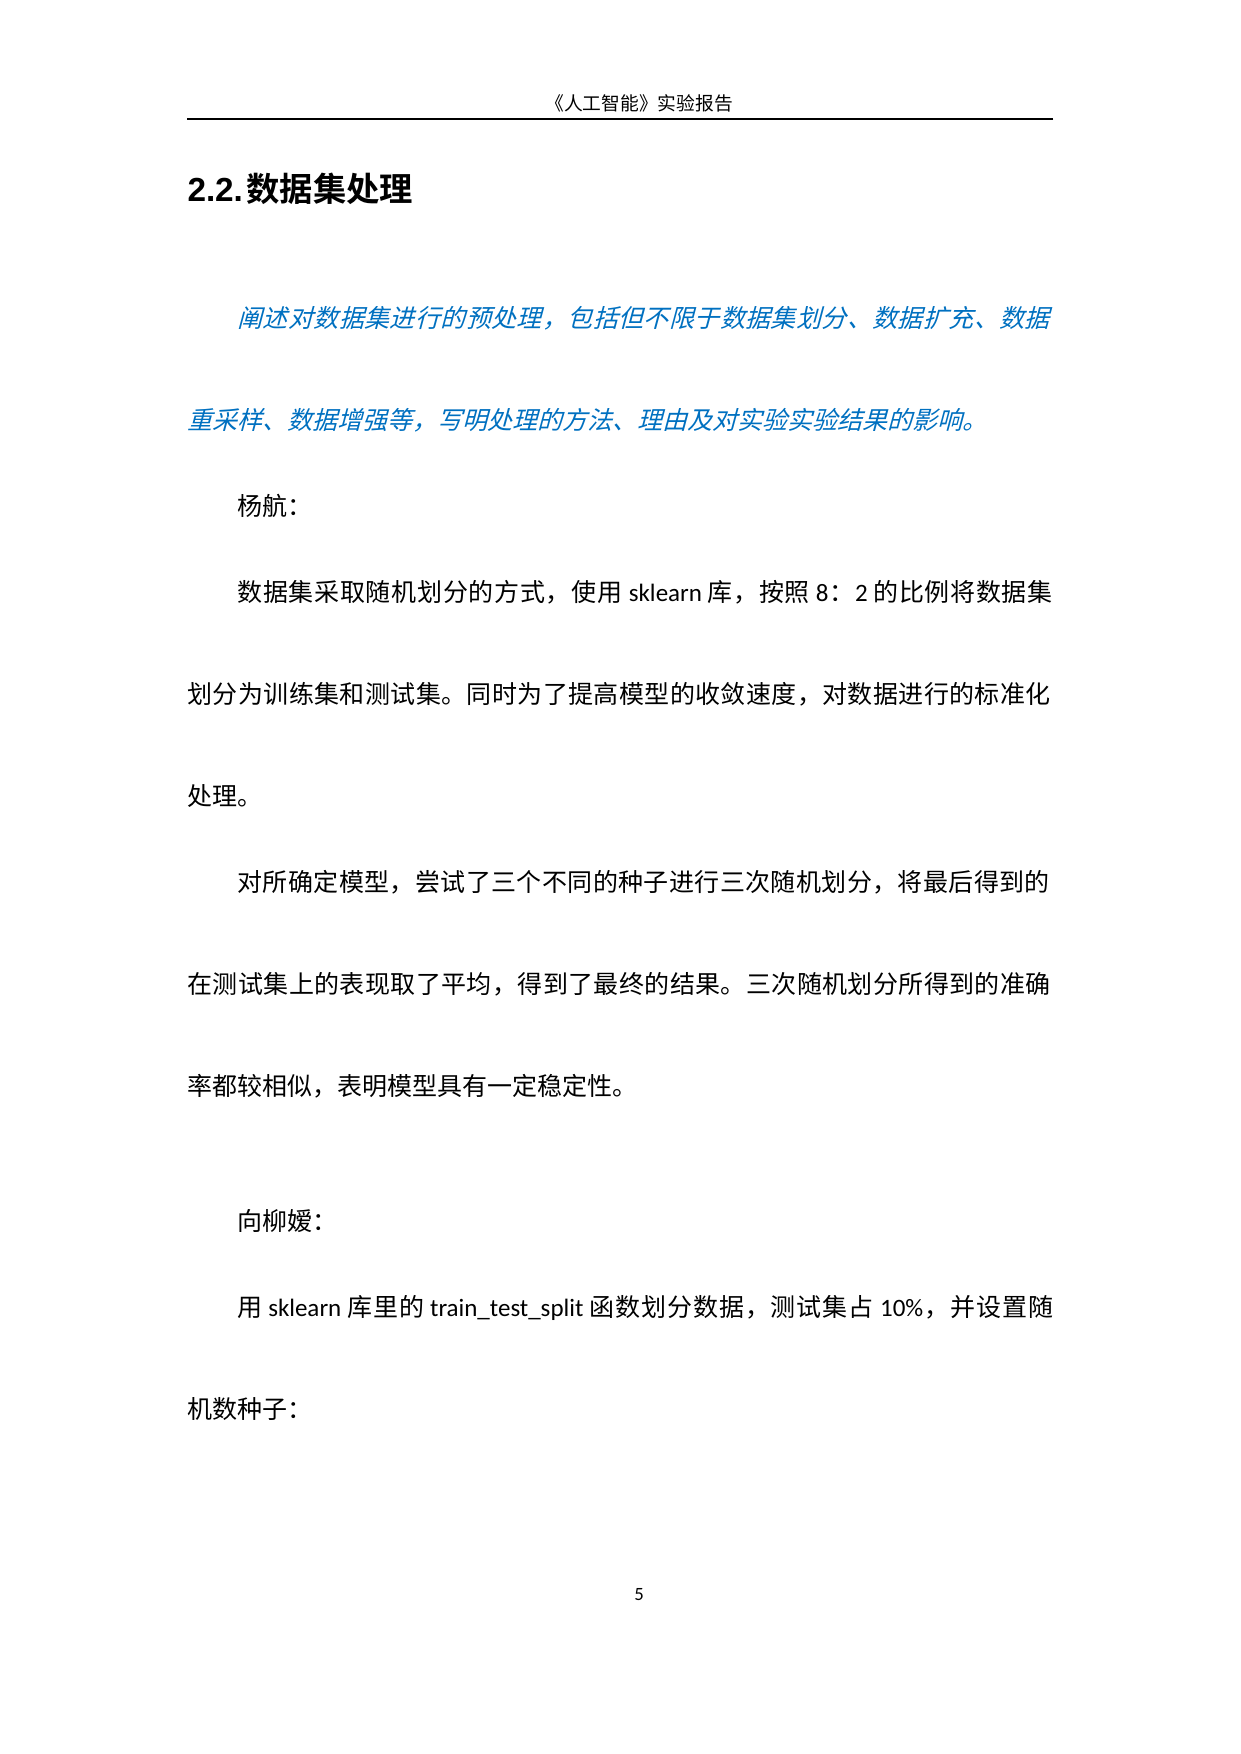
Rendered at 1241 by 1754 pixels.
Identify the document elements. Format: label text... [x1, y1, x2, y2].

text 用sklearn库里的train_test_split函数划分数据，测试集占10%，并设置随机数种子： [187, 1272, 1053, 1441]
text 数据集采取随机划分的方式，使用sklearn库，按照8：2的比例将数据集划分为训练集和测试集。同时为了提高模型的收敛速度，对数据进行的标准化处理。 [187, 557, 1053, 828]
text 杨航： [187, 471, 1053, 539]
text 向柳嫒： [187, 1186, 1053, 1253]
text 对所确定模型，尝试了三个不同的种子进行三次随机划分，将最后得到的在测试集上的表现取了平均，得到了最终的结果。三次随机划分所得到的准确率都较相似，表明模型具有一定稳定性。 [187, 847, 1053, 1118]
subtitle 数据集处理 [187, 153, 1053, 221]
text 阐述对数据集进行的预处理，包括但不限于数据集划分、数据扩充、数据重采样、数据增强等，写明处理的方法、理由及对实验实验结果的影响。 [187, 283, 1053, 453]
